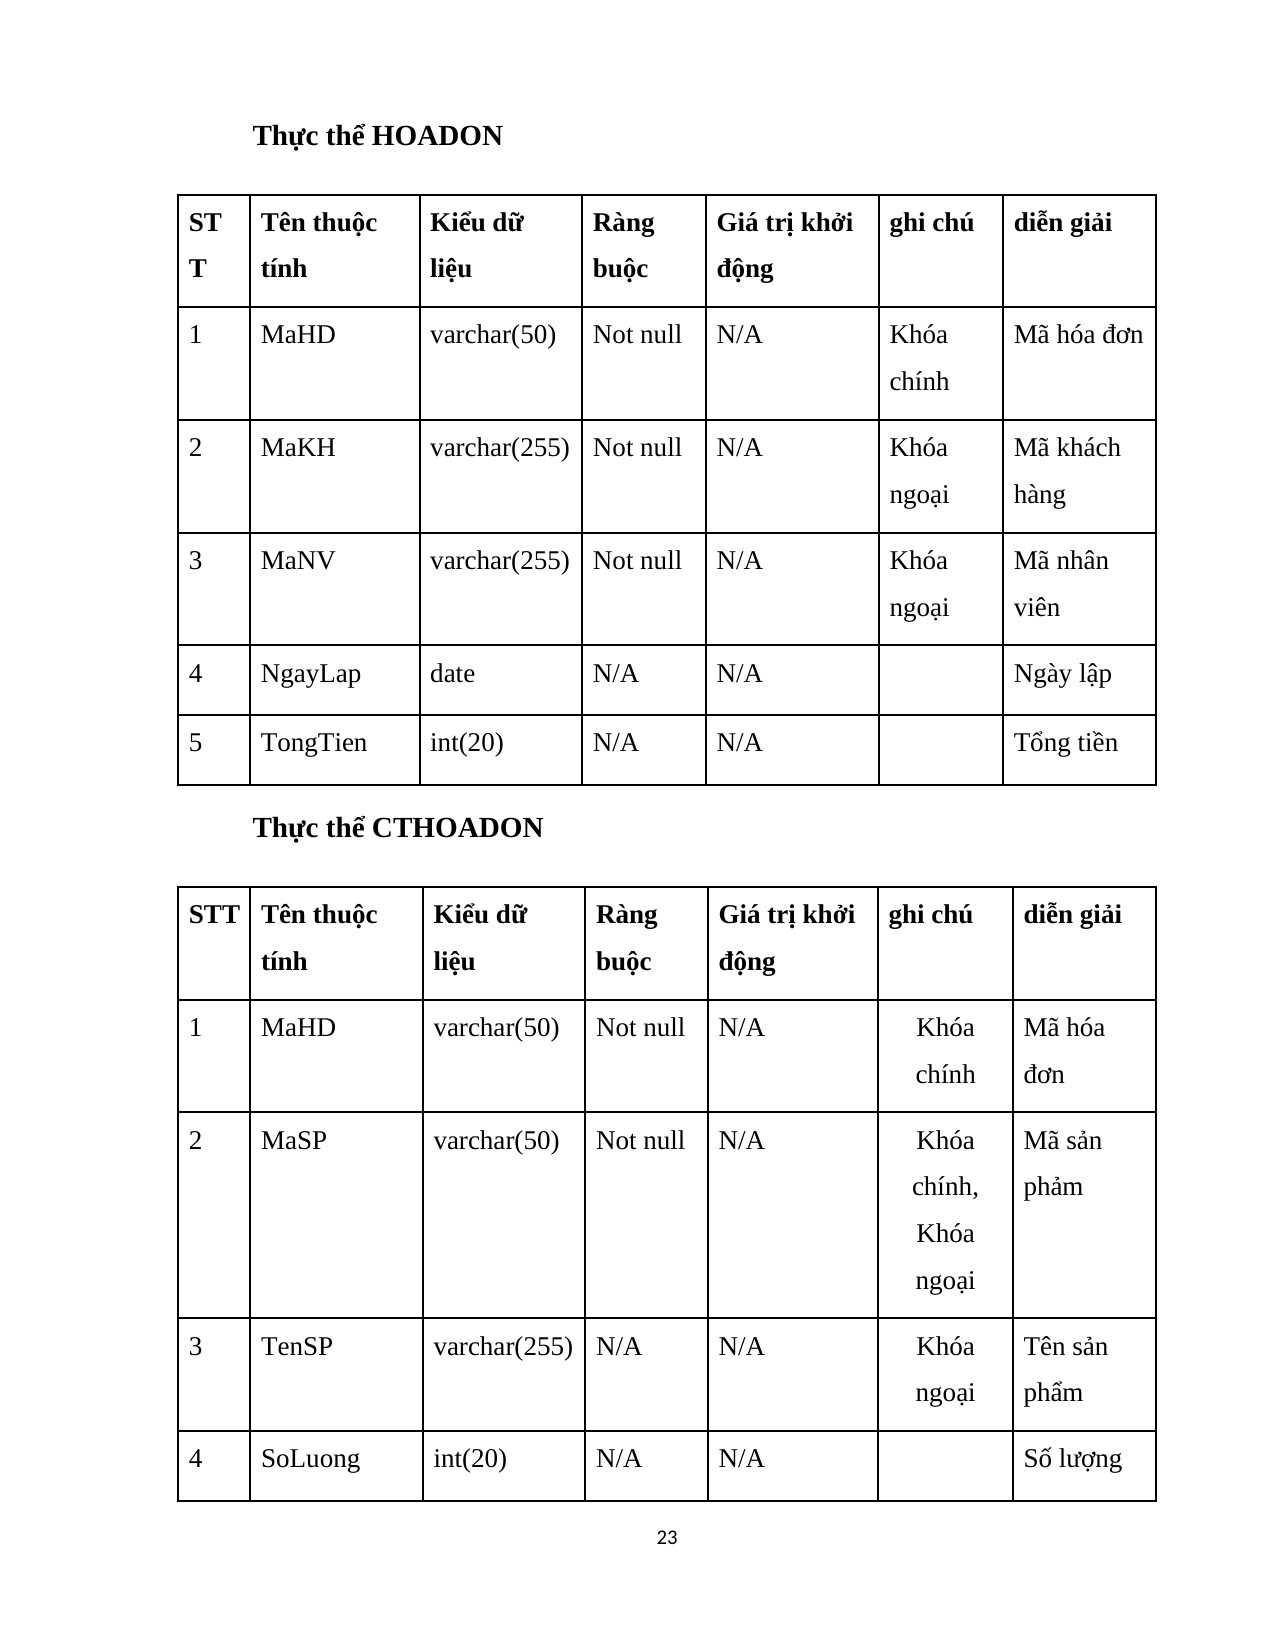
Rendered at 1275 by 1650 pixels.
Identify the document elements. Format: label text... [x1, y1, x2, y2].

table_cell Not null [586, 1001, 707, 1111]
table_cell MaNV [251, 534, 419, 644]
table_cell 3 [179, 534, 249, 644]
table_cell 2 [179, 1113, 249, 1317]
table_cell Mã hóa đơn [1004, 308, 1155, 419]
table_header Giá trị khởi động [709, 888, 877, 998]
table_cell N/A [586, 1319, 707, 1430]
table_cell Mã hóa đơn [1014, 1001, 1155, 1111]
text Thực thể HOADON [252, 118, 1157, 152]
table_cell [879, 1432, 1012, 1499]
table_cell N/A [707, 534, 878, 644]
table_cell N/A [707, 646, 878, 714]
table_cell Khóa chính [880, 308, 1002, 419]
table_cell Tổng tiền [1004, 716, 1155, 783]
table_cell N/A [583, 716, 705, 783]
table_cell Khóa ngoại [880, 421, 1002, 532]
table_header Tên thuộc tính [251, 196, 419, 306]
table_cell TenSP [251, 1319, 422, 1430]
table_cell varchar(50) [424, 1113, 584, 1317]
table_cell N/A [709, 1432, 877, 1499]
table_header Kiểu dữ liệu [424, 888, 584, 998]
table_cell MaHD [251, 308, 419, 419]
table_cell Not null [586, 1113, 707, 1317]
table_cell [880, 716, 1002, 783]
table_cell Khóa chính, Khóa ngoại [879, 1113, 1012, 1317]
table_cell MaKH [251, 421, 419, 532]
table_cell N/A [707, 421, 878, 532]
table_cell Mã khách hàng [1004, 421, 1155, 532]
table_cell int(20) [421, 716, 581, 783]
table_header Ràng buộc [583, 196, 705, 306]
table_cell MaSP [251, 1113, 422, 1317]
table_cell 1 [179, 1001, 249, 1111]
table_cell date [421, 646, 581, 714]
table_cell N/A [709, 1001, 877, 1111]
text Thực thể CTHOADON [252, 811, 1157, 844]
table_cell NgayLap [251, 646, 419, 714]
table_header diễn giải [1004, 196, 1155, 306]
table_cell varchar(50) [424, 1001, 584, 1111]
table_cell SoLuong [251, 1432, 422, 1499]
table_cell varchar(50) [421, 308, 581, 419]
table_cell 1 [179, 308, 249, 419]
table_cell Khóa ngoại [879, 1319, 1012, 1430]
table_header ghi chú [880, 196, 1002, 306]
table_cell Not null [583, 421, 705, 532]
table_cell int(20) [424, 1432, 584, 1499]
table_cell [880, 646, 1002, 714]
table_cell N/A [586, 1432, 707, 1499]
table_header Giá trị khởi động [707, 196, 878, 306]
table_cell varchar(255) [424, 1319, 584, 1430]
table_header Tên thuộc tính [251, 888, 422, 998]
table_cell TongTien [251, 716, 419, 783]
table_header STT [179, 196, 249, 306]
table_cell N/A [709, 1113, 877, 1317]
table_cell varchar(255) [421, 421, 581, 532]
table_cell N/A [709, 1319, 877, 1430]
table_header Ràng buộc [586, 888, 707, 998]
table_header ghi chú [879, 888, 1012, 998]
table_header STT [179, 888, 249, 998]
table_cell Not null [583, 308, 705, 419]
table_cell varchar(255) [421, 534, 581, 644]
table_cell 4 [179, 1432, 249, 1499]
table_cell N/A [707, 716, 878, 783]
table_cell 2 [179, 421, 249, 532]
table_cell 5 [179, 716, 249, 783]
table_cell 4 [179, 646, 249, 714]
table_cell Số lượng [1014, 1432, 1155, 1499]
table_cell MaHD [251, 1001, 422, 1111]
table_cell N/A [707, 308, 878, 419]
table_header Kiểu dữ liệu [421, 196, 581, 306]
table_cell 3 [179, 1319, 249, 1430]
table_cell Tên sản phẩm [1014, 1319, 1155, 1430]
table_cell N/A [583, 646, 705, 714]
table_cell Khóa ngoại [880, 534, 1002, 644]
table_header diễn giải [1014, 888, 1155, 998]
table_cell Khóa chính [879, 1001, 1012, 1111]
table_cell Mã nhân viên [1004, 534, 1155, 644]
table_cell Ngày lập [1004, 646, 1155, 714]
table_cell Mã sản phảm [1014, 1113, 1155, 1317]
table_cell Not null [583, 534, 705, 644]
